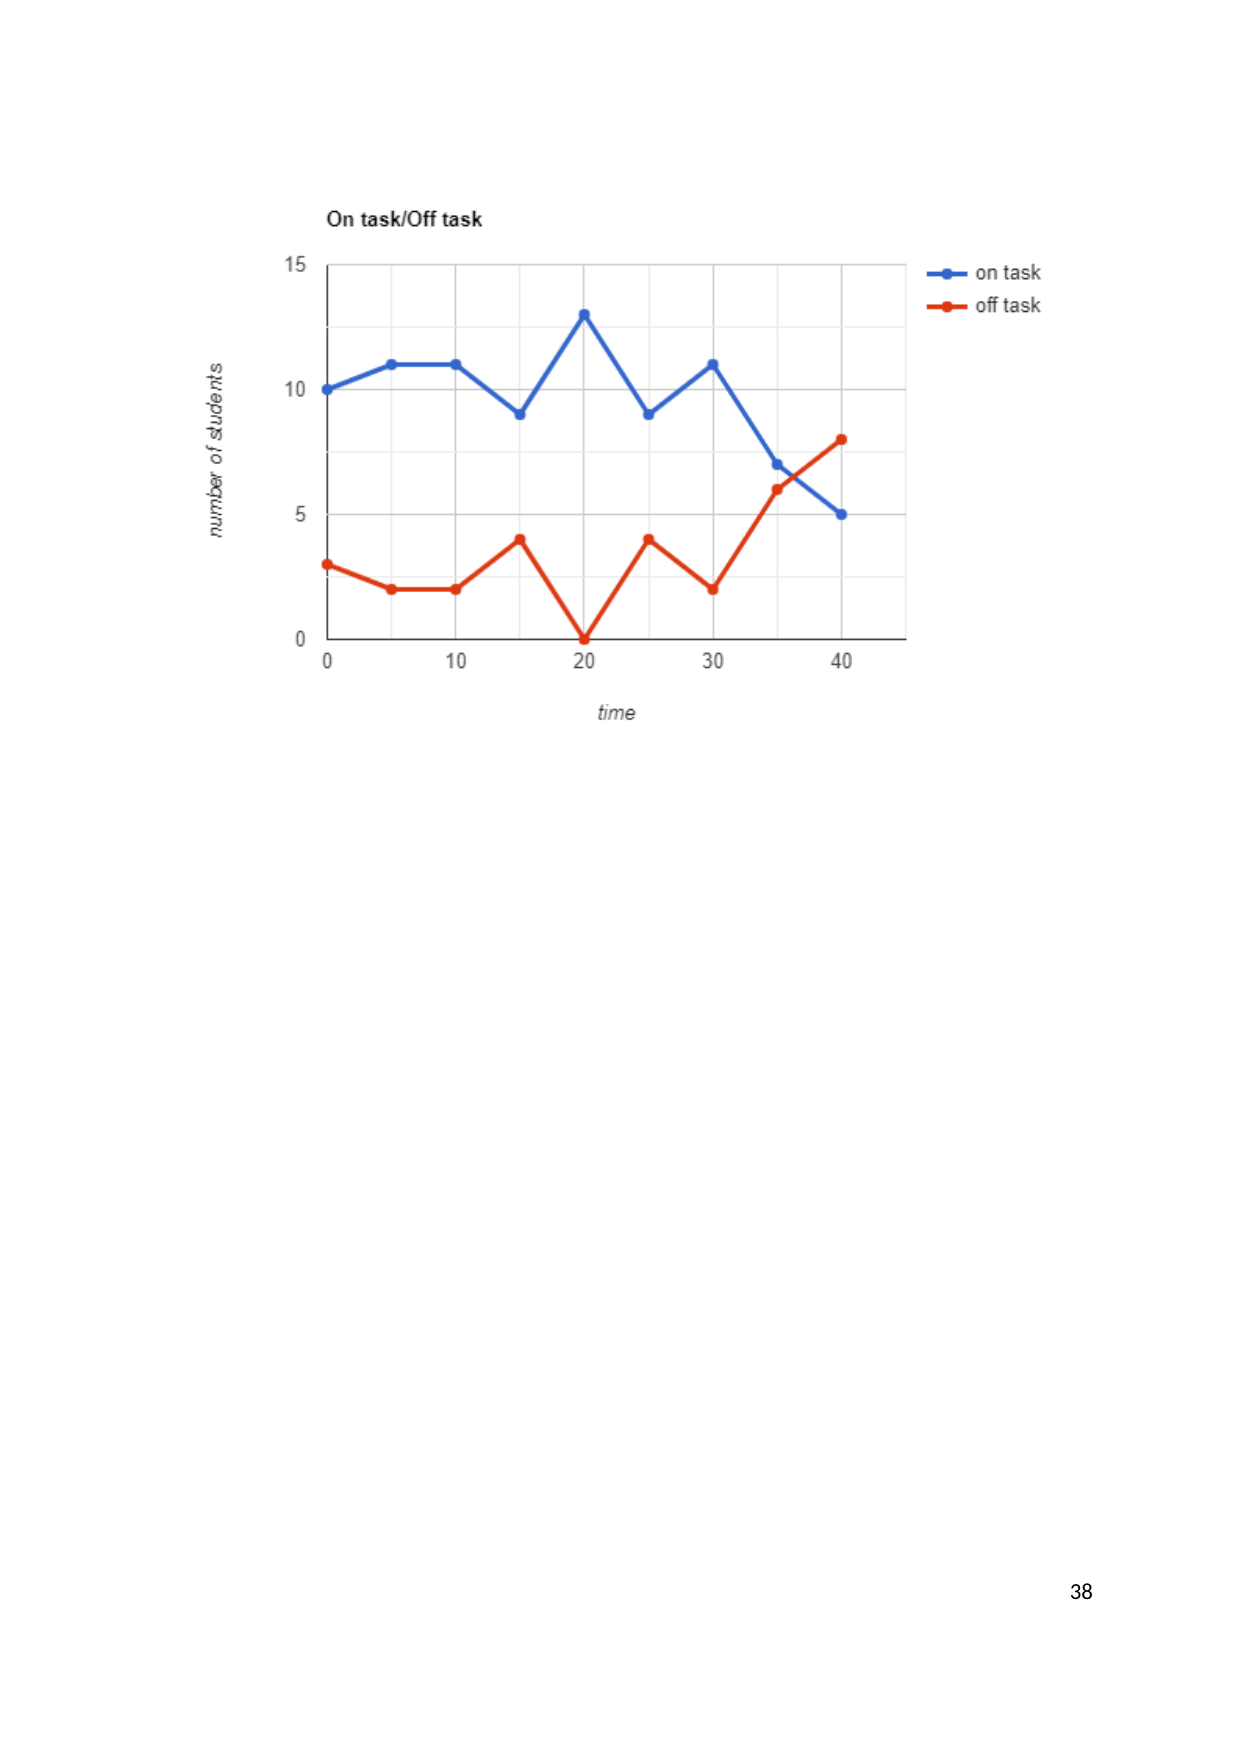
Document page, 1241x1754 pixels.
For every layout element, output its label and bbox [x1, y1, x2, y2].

picture [147, 147, 1085, 756]
